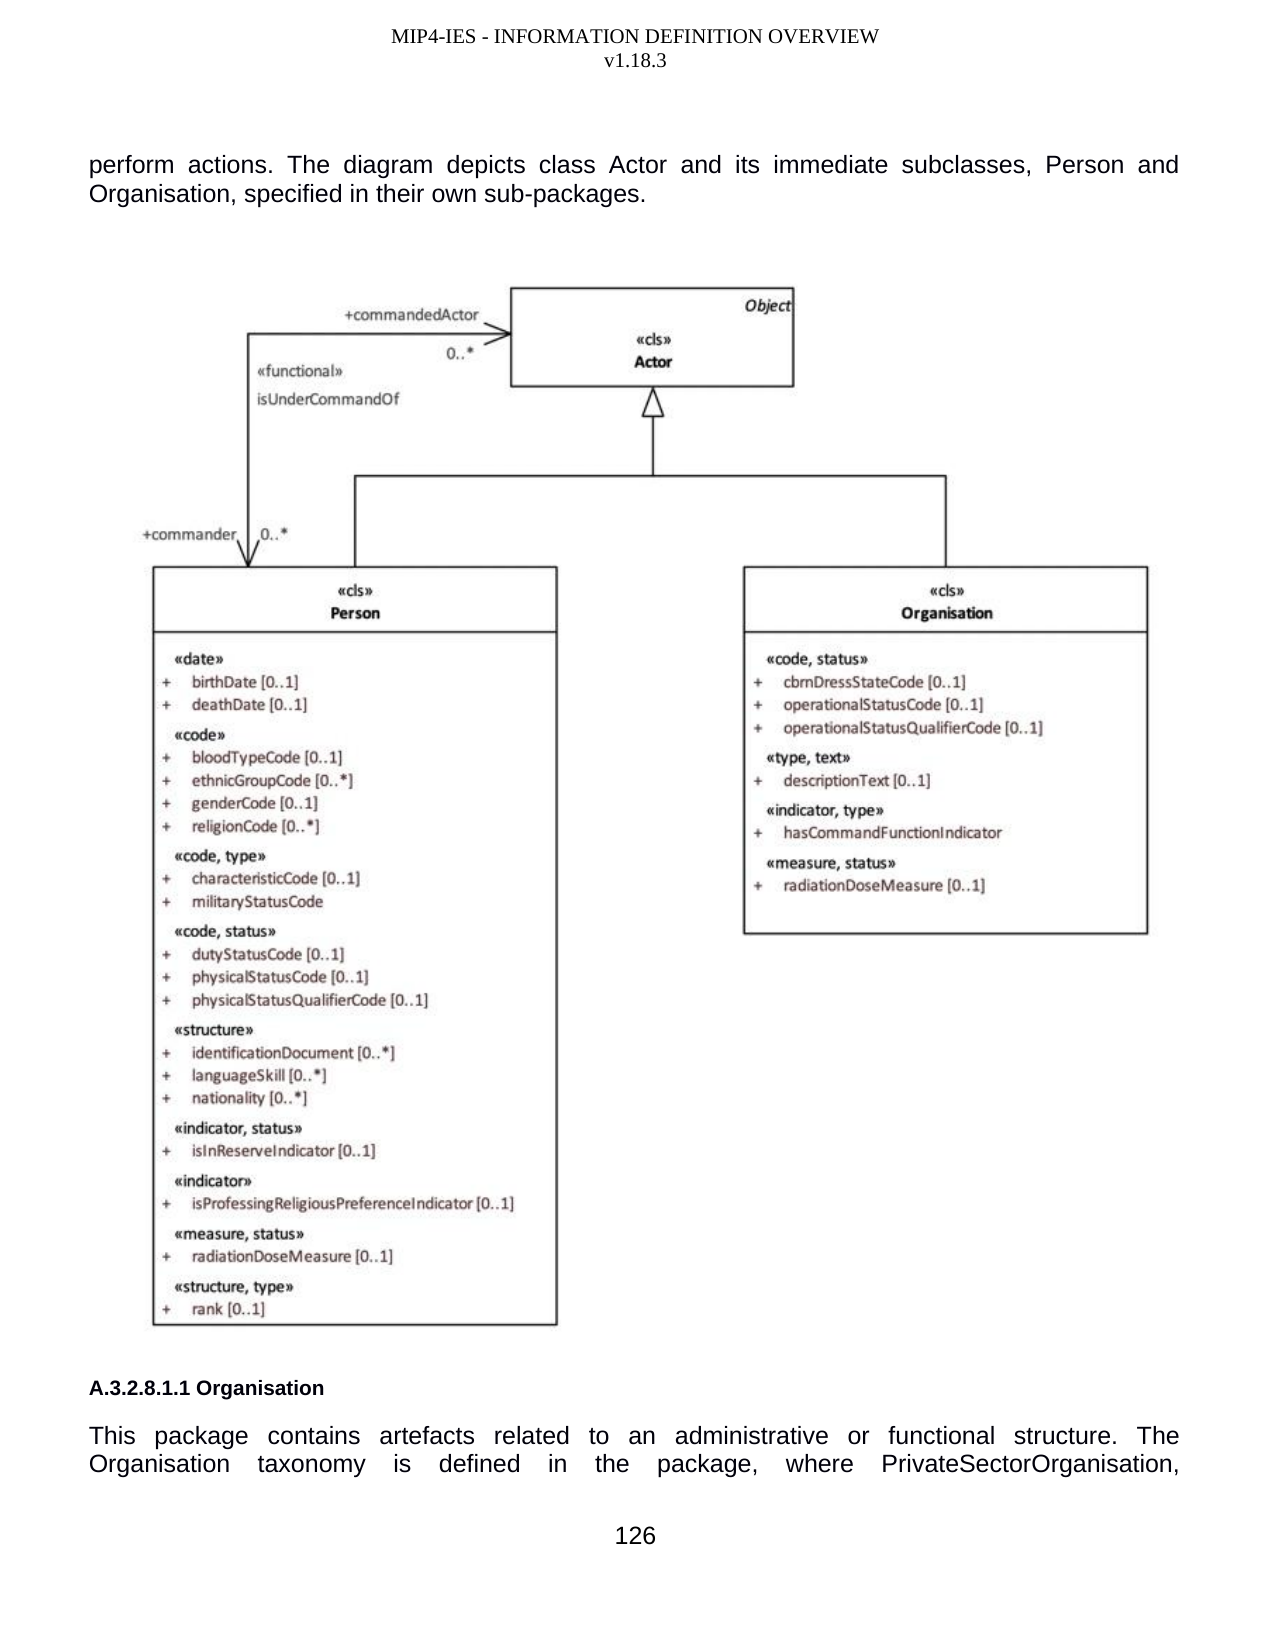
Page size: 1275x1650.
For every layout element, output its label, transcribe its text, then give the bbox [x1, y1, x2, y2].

subtitle A.3.2.8.1.1 Organisation [88, 1376, 1182, 1400]
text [88, 1421, 1182, 1478]
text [88, 150, 1182, 207]
picture [88, 261, 1182, 1351]
